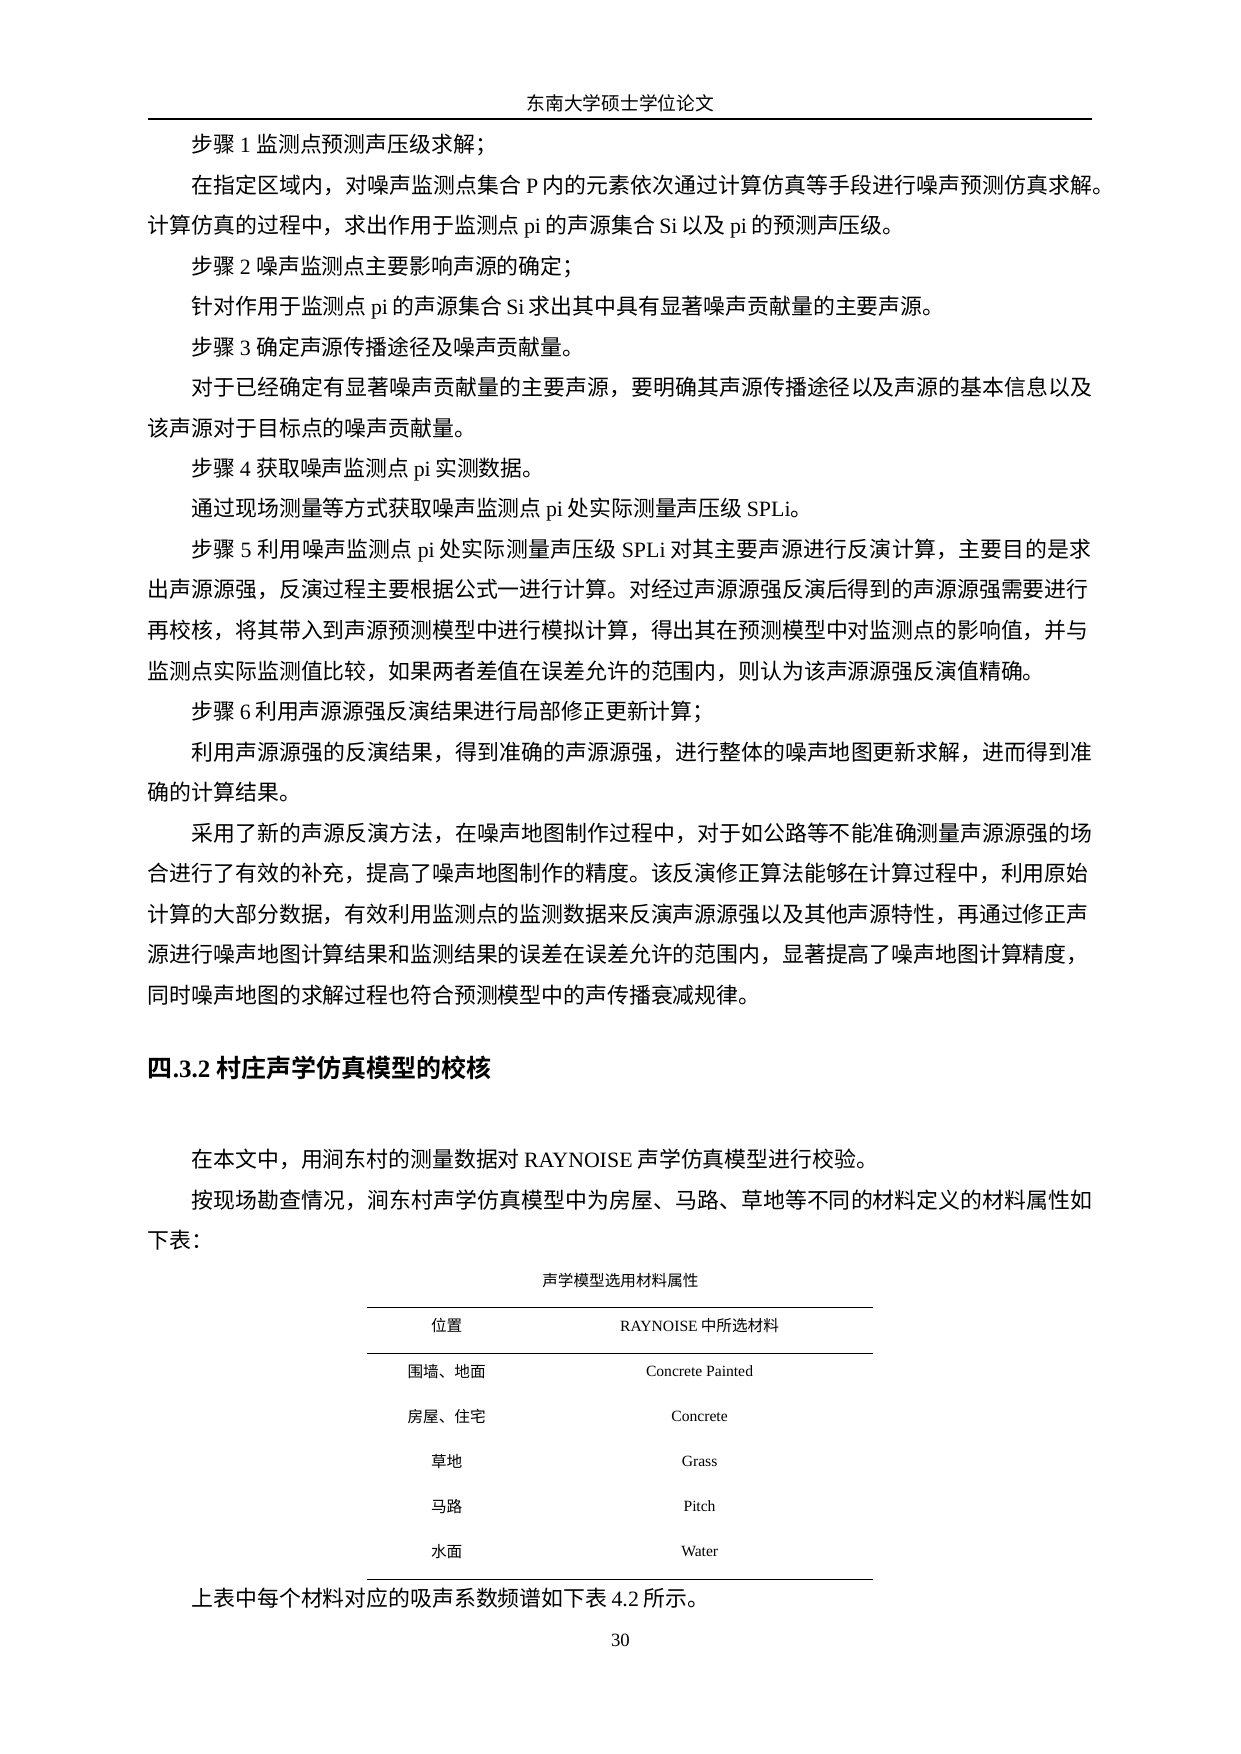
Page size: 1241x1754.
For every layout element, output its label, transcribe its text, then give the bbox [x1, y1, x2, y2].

text 步骤5 利用噪声监测点pi处实际测量声压级SPLi对其主要声源进行反演计算，主要目的是求出声源源强，反演过程主要根据公式一进行计算。对经过声源源强反演后得到的声源源强需要进行再校核，将其带入到声源预测模型中进行模拟计算，得出其在预测模型中对监测点的影响值，并与监测点实际监测值比较，如果两者差值在误差允许的范围内，则认为该声源源强反演值精确。 [148, 531, 1092, 686]
table_cell 马路 [367, 1489, 526, 1534]
text 步骤1 监测点预测声压级求解； [148, 127, 1092, 159]
text 按现场勘查情况，涧东村声学仿真模型中为房屋、马路、草地等不同的材料定义的材料属性如下表： [148, 1182, 1092, 1256]
text 采用了新的声源反演方法，在噪声地图制作过程中，对于如公路等不能准确测量声源源强的场合进行了有效的补充，提高了噪声地图制作的精度。该反演修正算法能够在计算过程中，利用原始计算的大部分数据，有效利用监测点的监测数据来反演声源源强以及其他声源特性，再通过修正声源进行噪声地图计算结果和监测结果的误差在误差允许的范围内，显著提高了噪声地图计算精度，同时噪声地图的求解过程也符合预测模型中的声传播衰减规律。 [148, 815, 1092, 1010]
table_cell 房屋、住宅 [367, 1399, 526, 1444]
text 在本文中，用涧东村的测量数据对RAYNOISE声学仿真模型进行校验。 [148, 1142, 1092, 1174]
text 步骤4 获取噪声监测点pi实测数据。 [148, 451, 1092, 483]
table_cell 草地 [367, 1444, 526, 1489]
table_cell 围墙、地面 [367, 1354, 526, 1399]
table_cell Concrete [526, 1399, 873, 1444]
text 利用声源源强的反演结果，得到准确的声源源强，进行整体的噪声地图更新求解，进而得到准确的计算结果。 [148, 734, 1092, 807]
table_header RAYNOISE中所选材料 [526, 1308, 873, 1353]
table_cell Water [526, 1534, 873, 1579]
text 针对作用于监测点pi的声源集合Si求出其中具有显著噪声贡献量的主要声源。 [148, 289, 1092, 321]
table_cell Pitch [526, 1489, 873, 1534]
text 步骤6利用声源源强反演结果进行局部修正更新计算； [148, 694, 1092, 726]
text 步骤2 噪声监测点主要影响声源的确定； [148, 248, 1092, 281]
table_cell Grass [526, 1444, 873, 1489]
text 通过现场测量等方式获取噪声监测点pi处实际测量声压级SPLi。 [148, 491, 1092, 523]
text 对于已经确定有显著噪声贡献量的主要声源，要明确其声源传播途径以及声源的基本信息以及该声源对于目标点的噪声贡献量。 [148, 369, 1092, 443]
table_header 位置 [367, 1308, 526, 1353]
text 在指定区域内，对噪声监测点集合P内的元素依次通过计算仿真等手段进行噪声预测仿真求解。计算仿真的过程中，求出作用于监测点pi的声源集合Si以及pi的预测声压级。 [148, 167, 1092, 240]
table_cell 水面 [367, 1534, 526, 1579]
text 步骤3 确定声源传播途径及噪声贡献量。 [148, 329, 1092, 362]
text 声学模型选用材料属性 [148, 1263, 1092, 1296]
table_cell Concrete Painted [526, 1354, 873, 1399]
text 上表中每个材料对应的吸声系数频谱如下表4.2所示。 [148, 1580, 1092, 1613]
text 村庄声学仿真模型的校核 [148, 1034, 1092, 1099]
